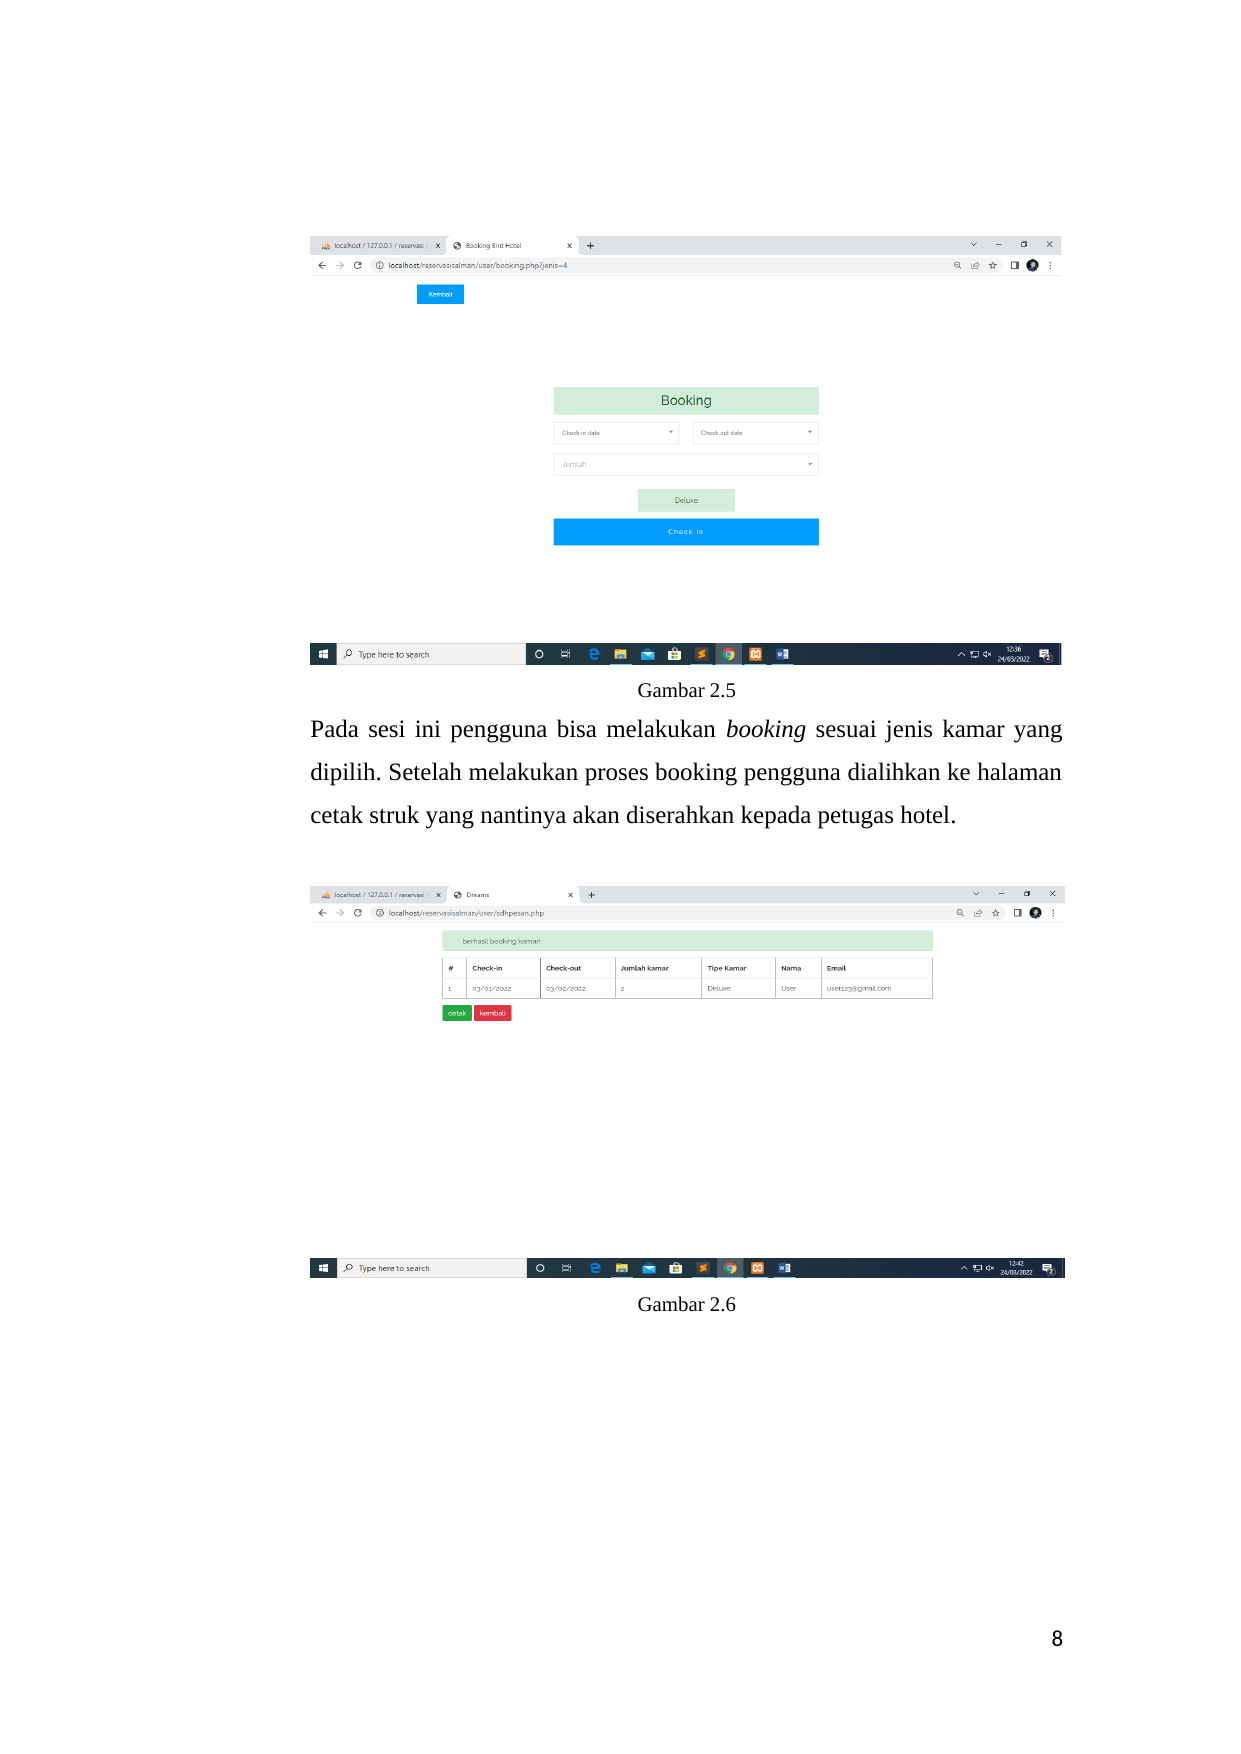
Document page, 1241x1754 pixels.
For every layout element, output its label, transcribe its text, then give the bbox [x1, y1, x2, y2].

list Pada sesi ini pengguna bisa melakukan booking sesuai jenis kamar yang dipilih. Setelah melakukan proses booking pengguna dialihkan ke halaman cetak struk yang nantinya akan diserahkan kepada petugas hotel. [310, 714, 1063, 829]
list Gambar 2.5 [310, 678, 1063, 702]
list Gambar 2.6 [310, 1291, 1063, 1316]
picture [310, 886, 1065, 1278]
picture [310, 236, 1062, 665]
